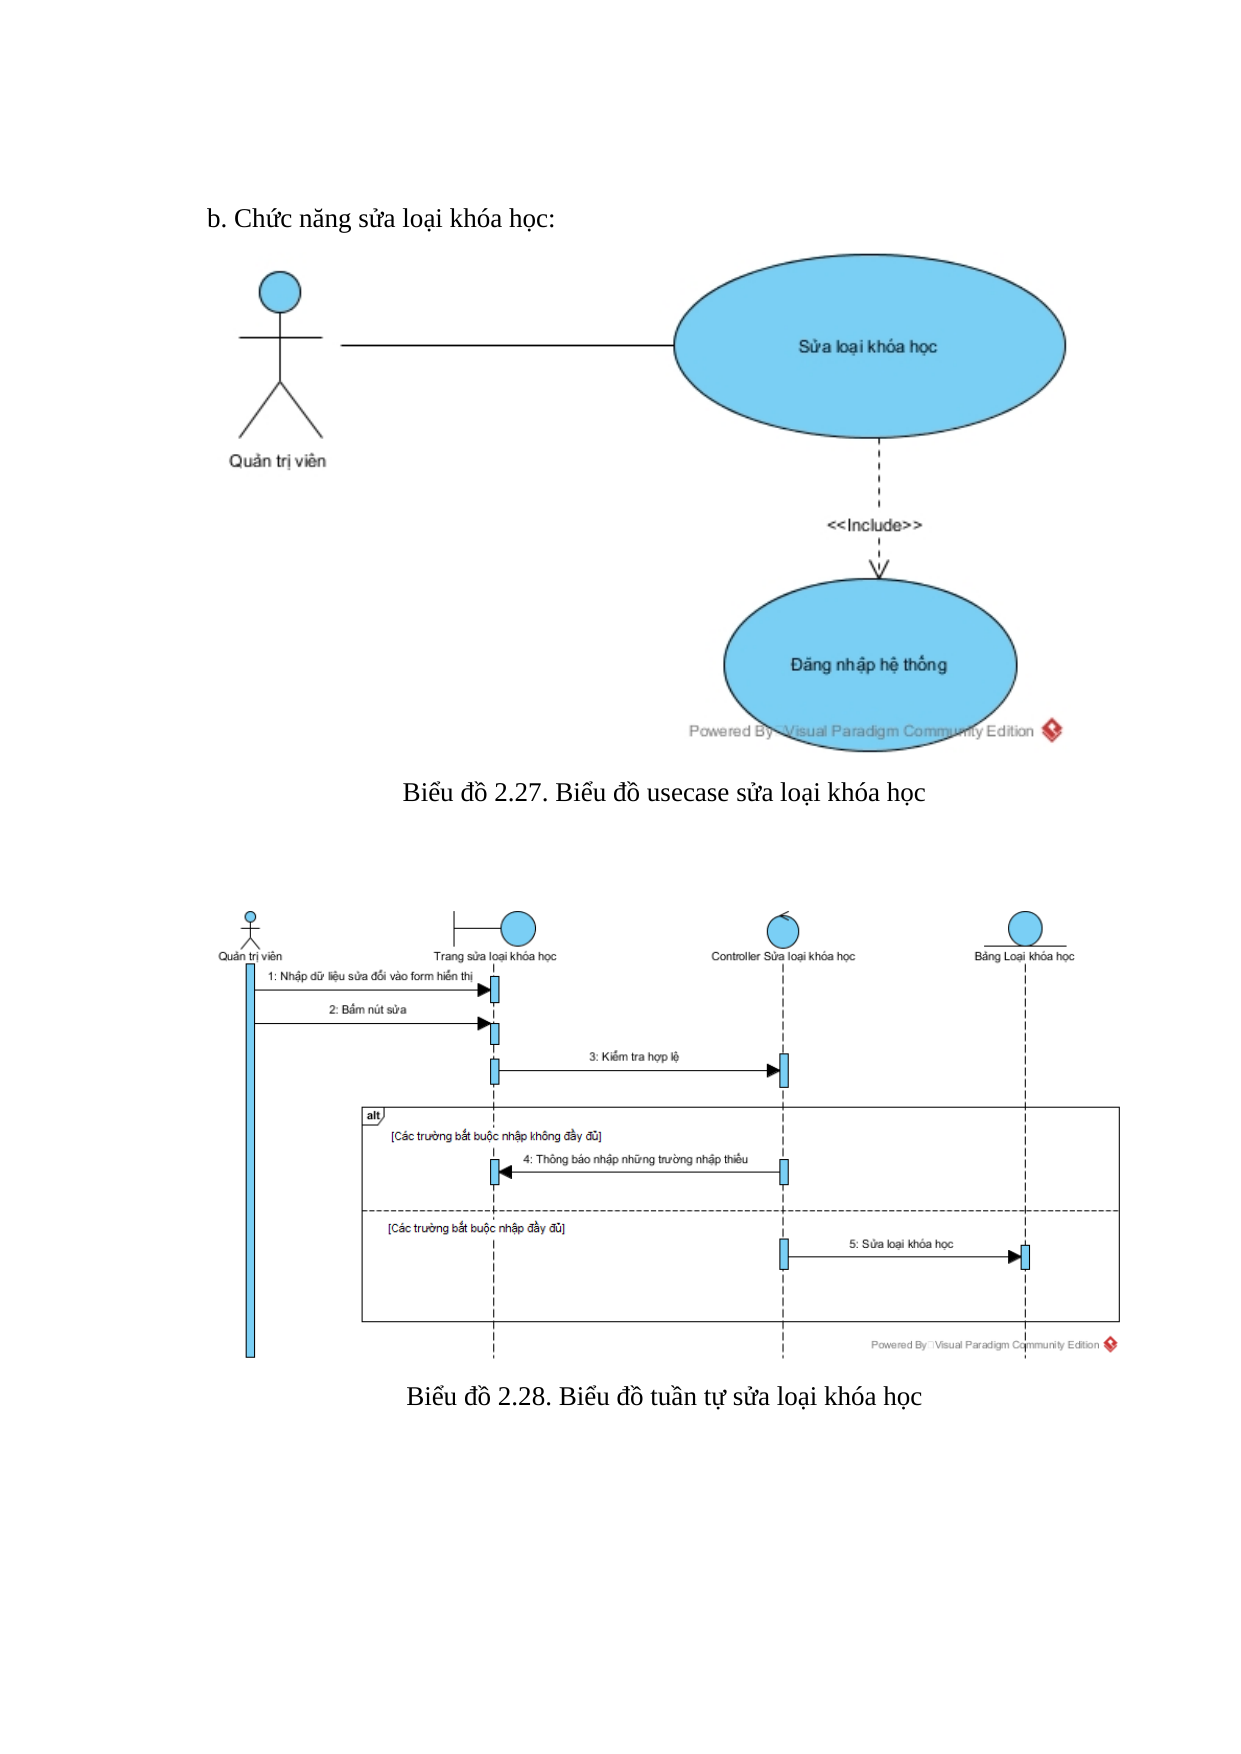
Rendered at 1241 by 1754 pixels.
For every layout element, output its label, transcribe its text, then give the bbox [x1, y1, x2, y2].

picture [206, 252, 1071, 757]
text b. Chức năng sửa loại khóa học: [207, 202, 1122, 233]
subtitle Biểu đồ 2.27. Biểu đồ usecase sửa loại khóa học [207, 776, 1122, 807]
subtitle Biểu đồ 2.28. Biểu đồ tuần tự sửa loại khóa học [207, 1380, 1122, 1411]
picture [206, 909, 1123, 1362]
